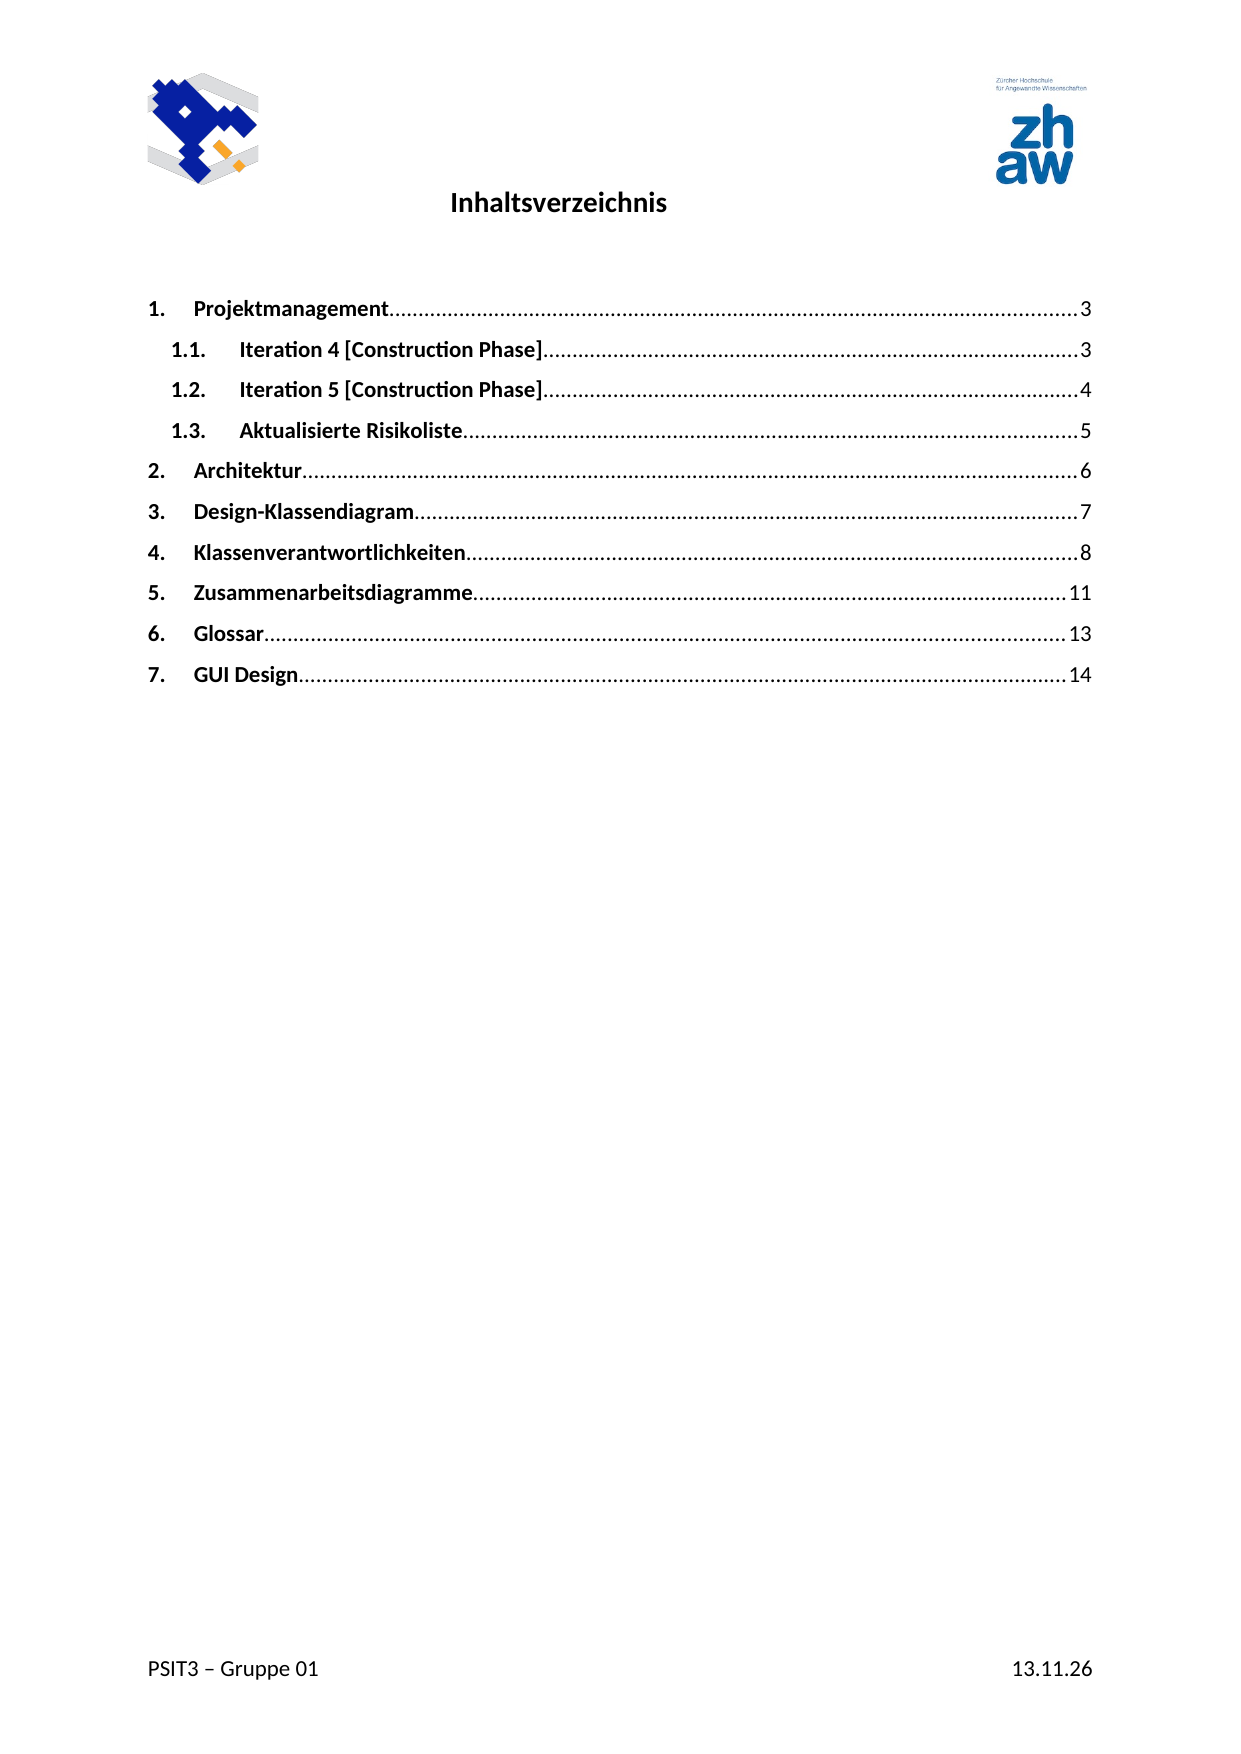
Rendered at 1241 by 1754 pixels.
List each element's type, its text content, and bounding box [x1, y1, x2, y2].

picture [986, 75, 1090, 185]
picture [147, 73, 259, 185]
text Inhaltsverzeichnis [148, 184, 1093, 220]
